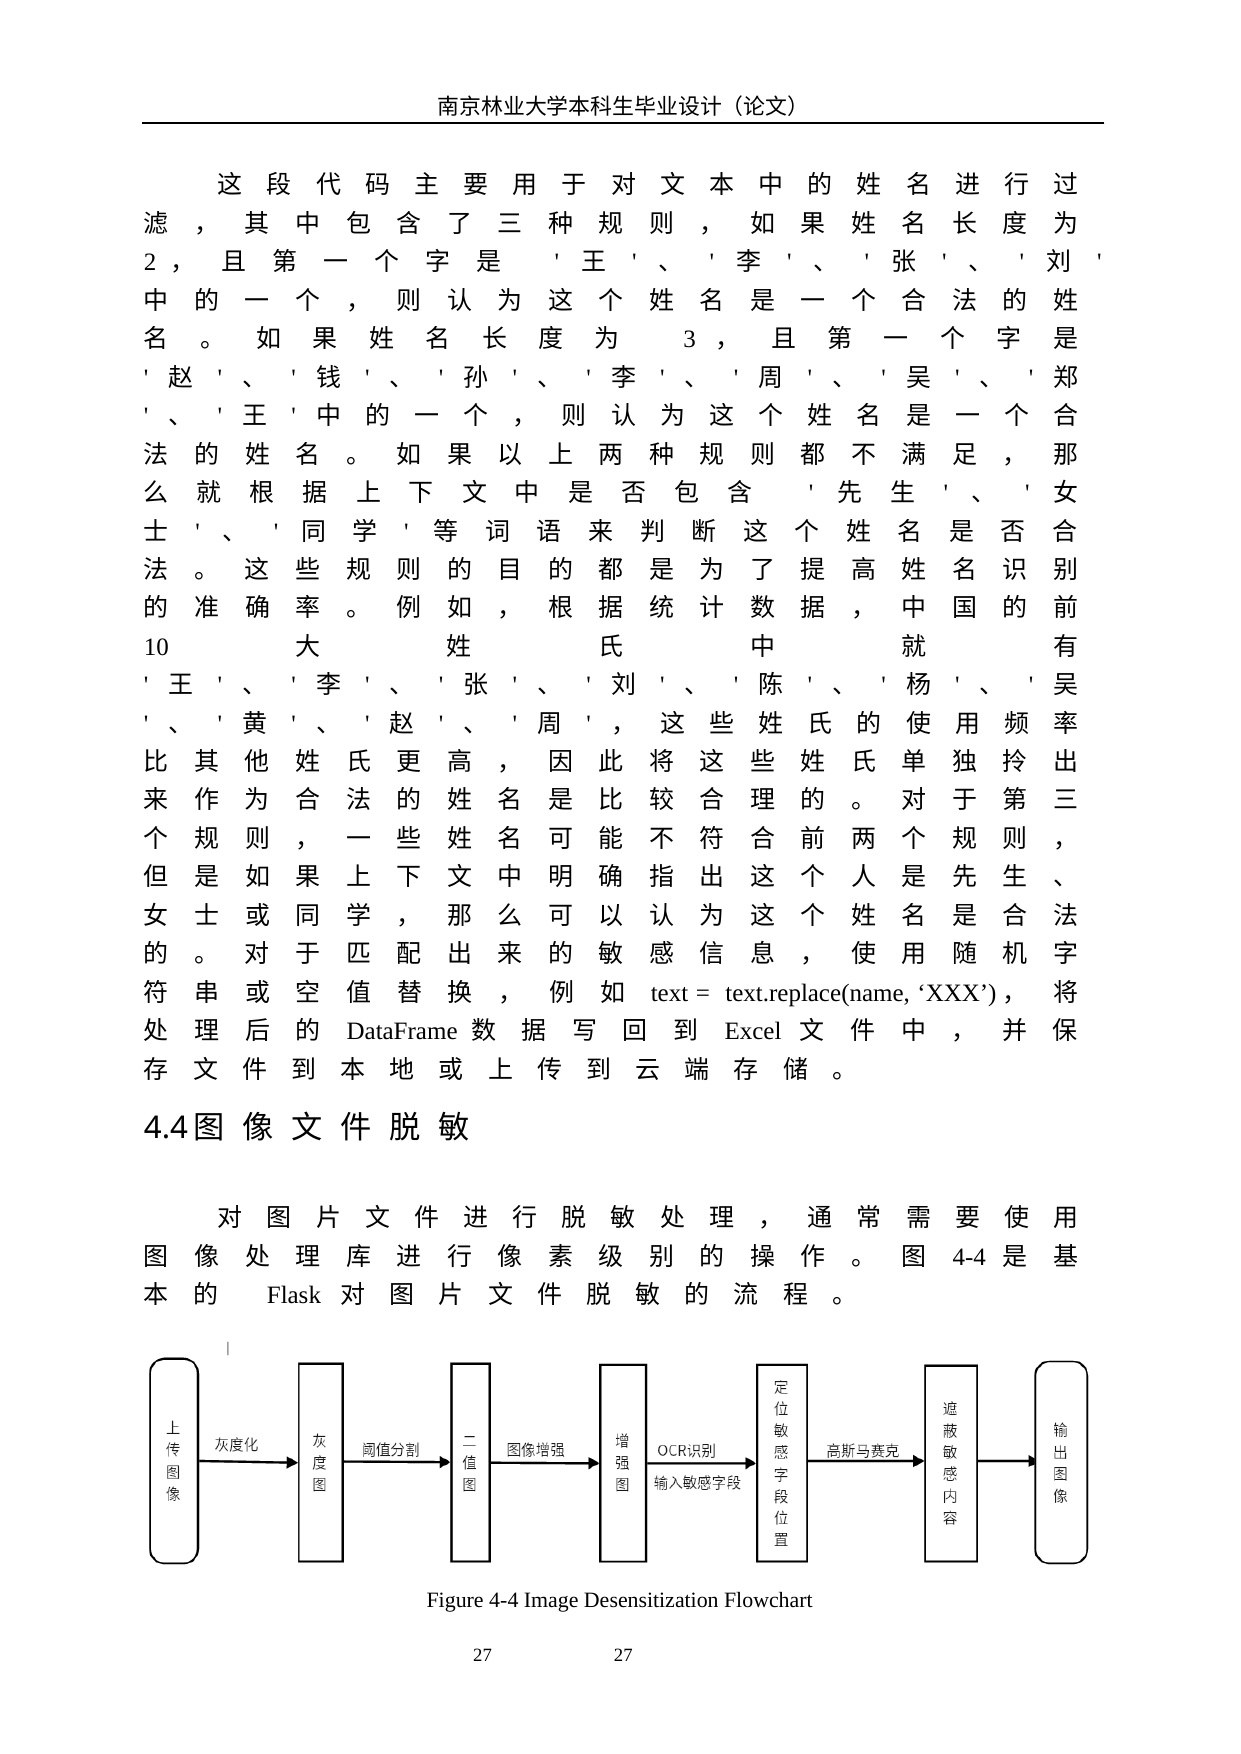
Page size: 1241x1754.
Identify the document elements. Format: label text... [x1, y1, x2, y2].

picture [137, 1329, 1100, 1576]
text 这段代码主要用于对文本中的姓名进行过滤，其中包含了三种规则，如果姓名长度为 2，且第一个字是 '王'、'李'、'张'、'刘' 中的一个，则认为这个姓名是一个合法的姓名。如果姓名长度为 3，且第一个字是 '赵'、'钱'、'孙'、'李'、'周'、'吴'、'郑'、'王' 中的一个，则认为这个姓名是一个合法的姓名。如果以上两种规则都不满足，那么就根据上下文中是否包含 '先生'、'女士'、'同学' 等词语来判断这个姓名是否合法。这些规则的目的都是为了提高姓名识别的准确率。例如，根据统计数据，中国的前10大姓氏中就有 '王'、'李'、'张'、'刘'、'陈'、'杨'、'吴'、'黄'、'赵'、'周'，这些姓氏的使用频率比其他姓氏更高，因此将这些姓氏单独拎出来作为合法的姓名是比较合理的。对于第三个规则，一些姓名可能不符合前两个规则，但是如果上下文中明确指出这个人是先生、女士或同学，那么可以认为这个姓名是合法的。对于匹配出来的敏感信息，使用随机字符串或空值替换，例如text = text.replace(name, ‘XXX’)，将处理后的DataFrame数据写回到Excel文件中，并保存文件到本地或上传到云端存储。 [144, 164, 1102, 1086]
text 对图片文件进行脱敏处理，通常需要使用图像处理库进行像素级别的操作。图4-4是基本的 Flask 对图片文件脱敏的流程。 [144, 1196, 1102, 1312]
subtitle 4.4图像文件脱敏 [144, 1086, 1102, 1163]
text Figure 4-4 Image Desensitization Flowchart [144, 1581, 1102, 1619]
text 图4-4 图像脱敏流程图 [144, 1542, 1102, 1581]
